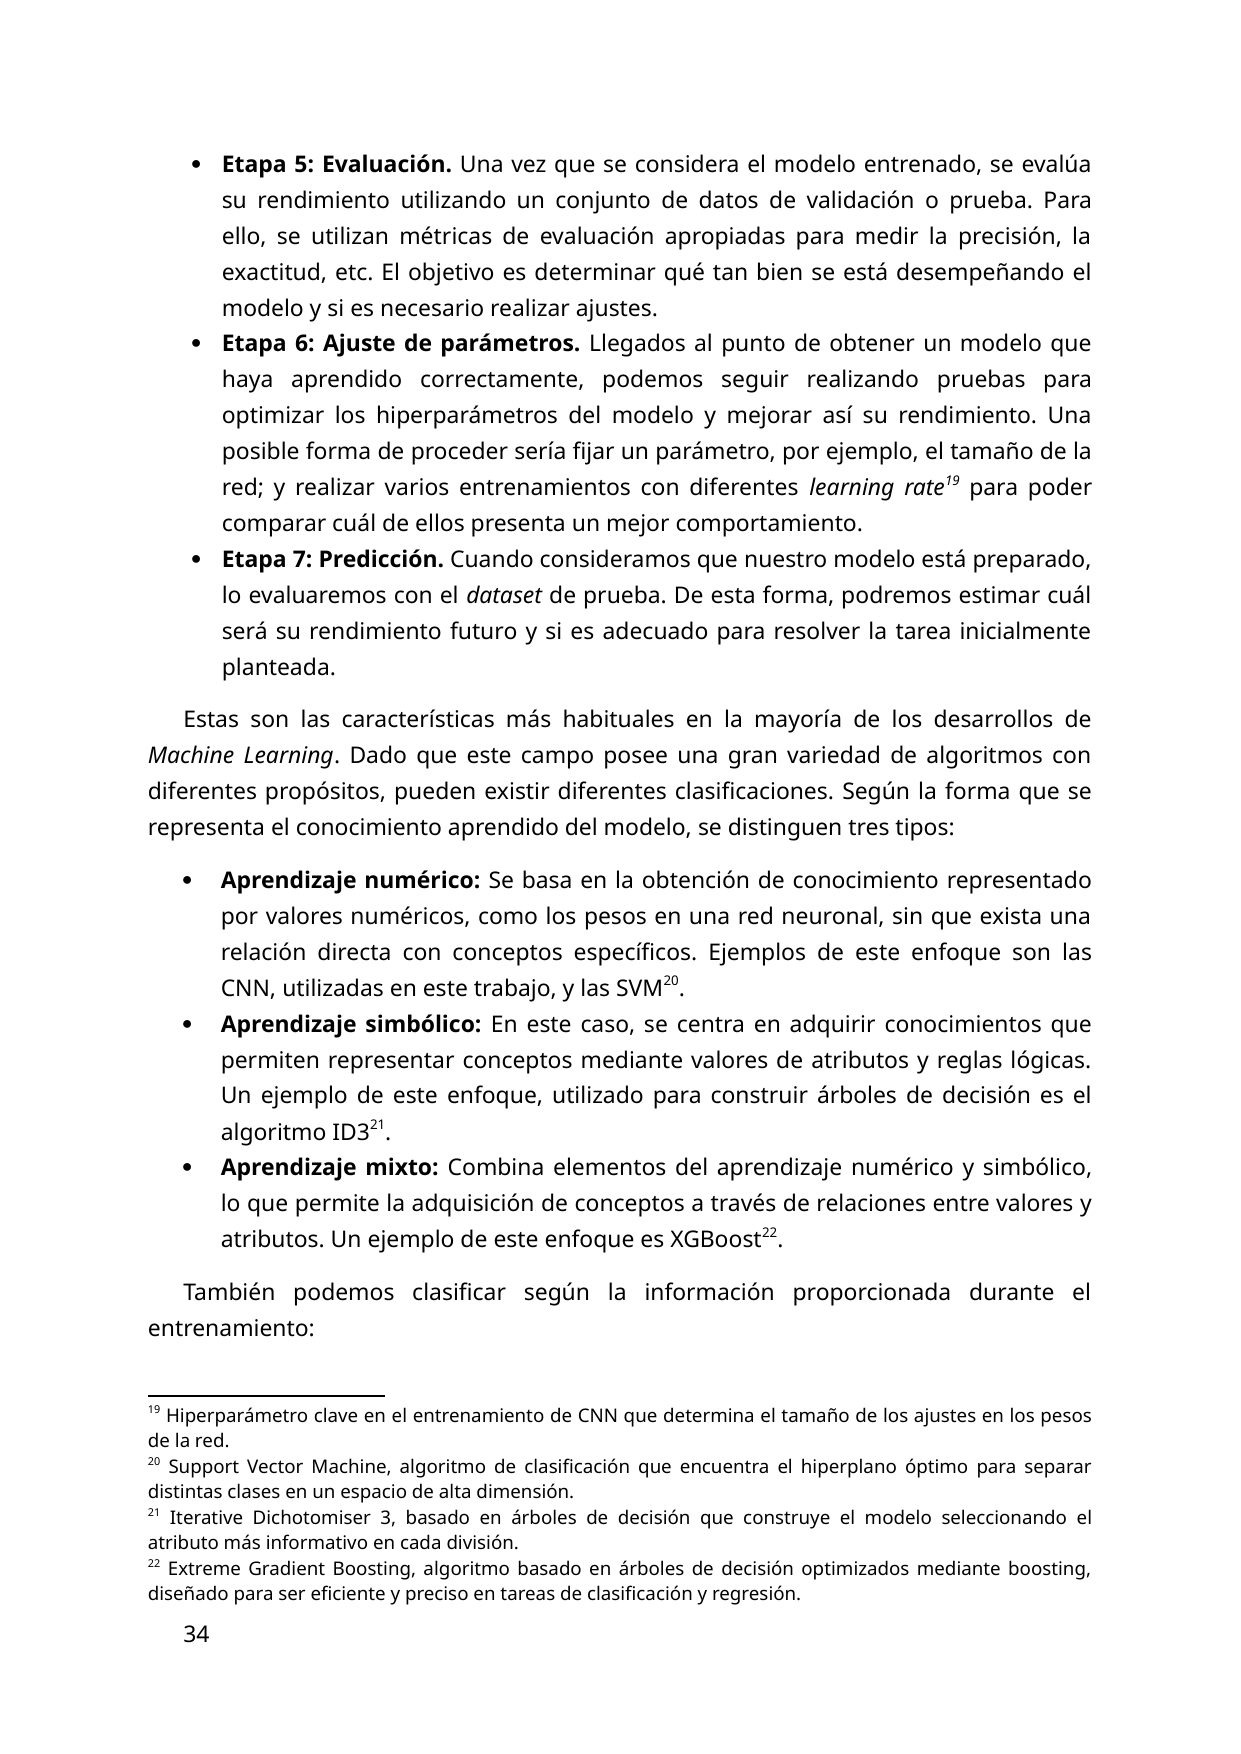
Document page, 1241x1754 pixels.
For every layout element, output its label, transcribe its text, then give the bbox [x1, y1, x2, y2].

list Aprendizaje numérico: Se basa en la obtención de conocimiento representado por valores numéricos, como los pesos en una red neuronal, sin que exista una relación directa con conceptos específicos. Ejemplos de este enfoque son las CNN, utilizadas en este trabajo, y las SVM. [183, 864, 1092, 1003]
list Aprendizaje simbólico: En este caso, se centra en adquirir conocimientos que permiten representar conceptos mediante valores de atributos y reglas lógicas. Un ejemplo de este enfoque, utilizado para construir árboles de decisión es el algoritmo ID3. [183, 1008, 1092, 1147]
list Etapa 7: Predicción. Cuando consideramos que nuestro modelo está preparado, lo evaluaremos con el dataset de prueba. De esta forma, podremos estimar cuál será su rendimiento futuro y si es adecuado para resolver la tarea inicialmente planteada. [192, 543, 1092, 682]
list Aprendizaje mixto: Combina elementos del aprendizaje numérico y simbólico, lo que permite la adquisición de conceptos a través de relaciones entre valores y atributos. Un ejemplo de este enfoque es XGBoost. [183, 1151, 1092, 1254]
text También podemos clasificar según la información proporcionada durante el entrenamiento: [148, 1276, 1092, 1343]
list Etapa 6: Ajuste de parámetros. Llegados al punto de obtener un modelo que haya aprendido correctamente, podemos seguir realizando pruebas para optimizar los hiperparámetros del modelo y mejorar así su rendimiento. Una posible forma de proceder sería fijar un parámetro, por ejemplo, el tamaño de la red; y realizar varios entrenamientos con diferentes learning rate para poder comparar cuál de ellos presenta un mejor comportamiento. [192, 327, 1092, 538]
text Estas son las características más habituales en la mayoría de los desarrollos de Machine Learning. Dado que este campo posee una gran variedad de algoritmos con diferentes propósitos, pueden existir diferentes clasificaciones. Según la forma que se representa el conocimiento aprendido del modelo, se distinguen tres tipos: [148, 703, 1092, 842]
list Etapa 5: Evaluación. Una vez que se considera el modelo entrenado, se evalúa su rendimiento utilizando un conjunto de datos de validación o prueba. Para ello, se utilizan métricas de evaluación apropiadas para medir la precisión, la exactitud, etc. El objetivo es determinar qué tan bien se está desempeñando el modelo y si es necesario realizar ajustes. [192, 148, 1092, 323]
